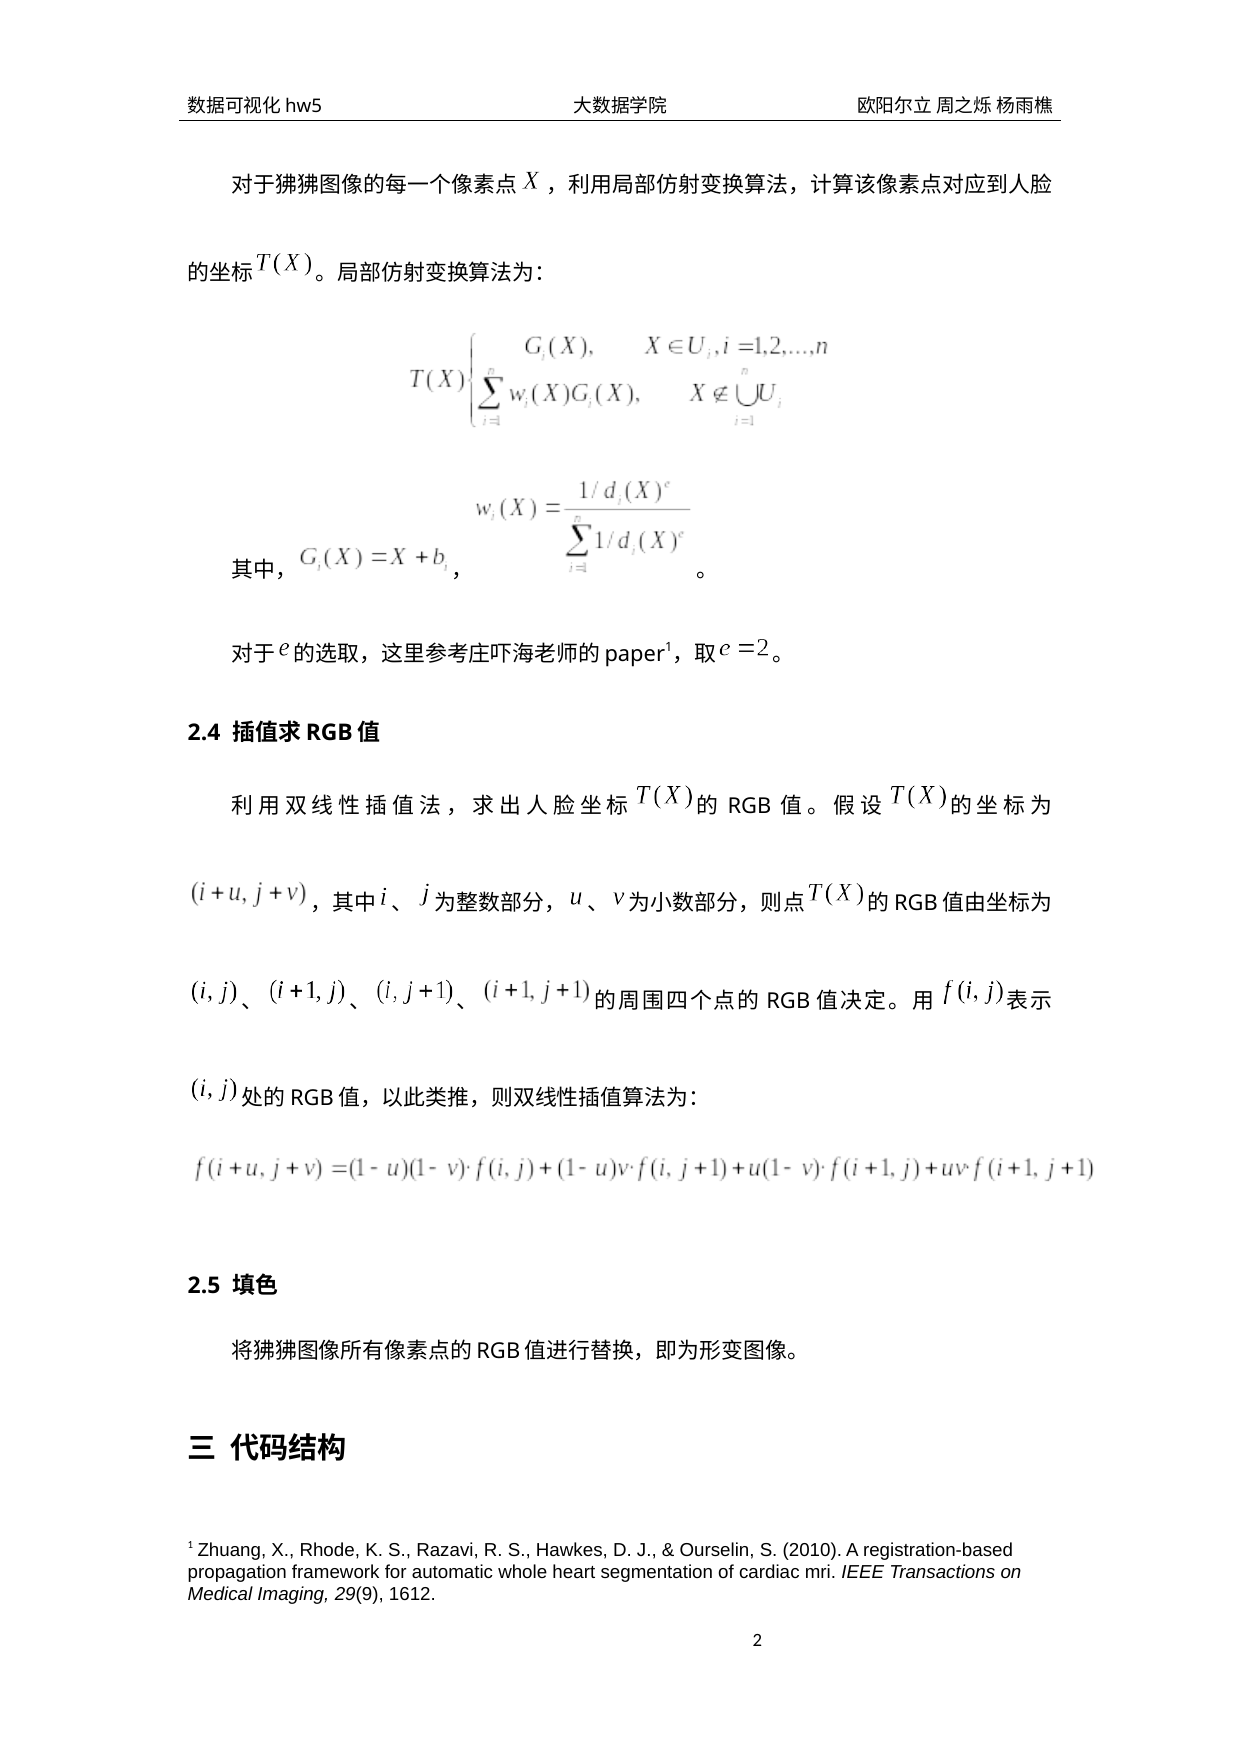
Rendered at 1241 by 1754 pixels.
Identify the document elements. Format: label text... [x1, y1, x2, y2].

text 将狒狒图像所有像素点的RGB值进行替换，即为形变图像。 [187, 1332, 1053, 1365]
text 对于狒狒图像的每一个像素点，利用局部仿射变换算法，计算该像素点对应到人脸的坐标。局部仿射变换算法为： [187, 150, 1053, 312]
text 三 代码结构 [187, 1413, 1053, 1478]
text 2.5 填色 [187, 1153, 1053, 1316]
text 对于的选取，这里参考庄吓海老师的paper，取。 [187, 617, 1053, 682]
text 其中，，。 [187, 472, 1053, 602]
text 利用双线性插值法，求出人脸坐标的RGB值。假设的坐标为，其中、为整数部分，、为小数部分，则点的RGB值由坐标为、、、的周围四个点的RGB值决定。用表示处的RGB值，以此类推，则双线性插值算法为： [187, 780, 1053, 1137]
text 2.4 插值求RGB值 [187, 698, 1053, 763]
